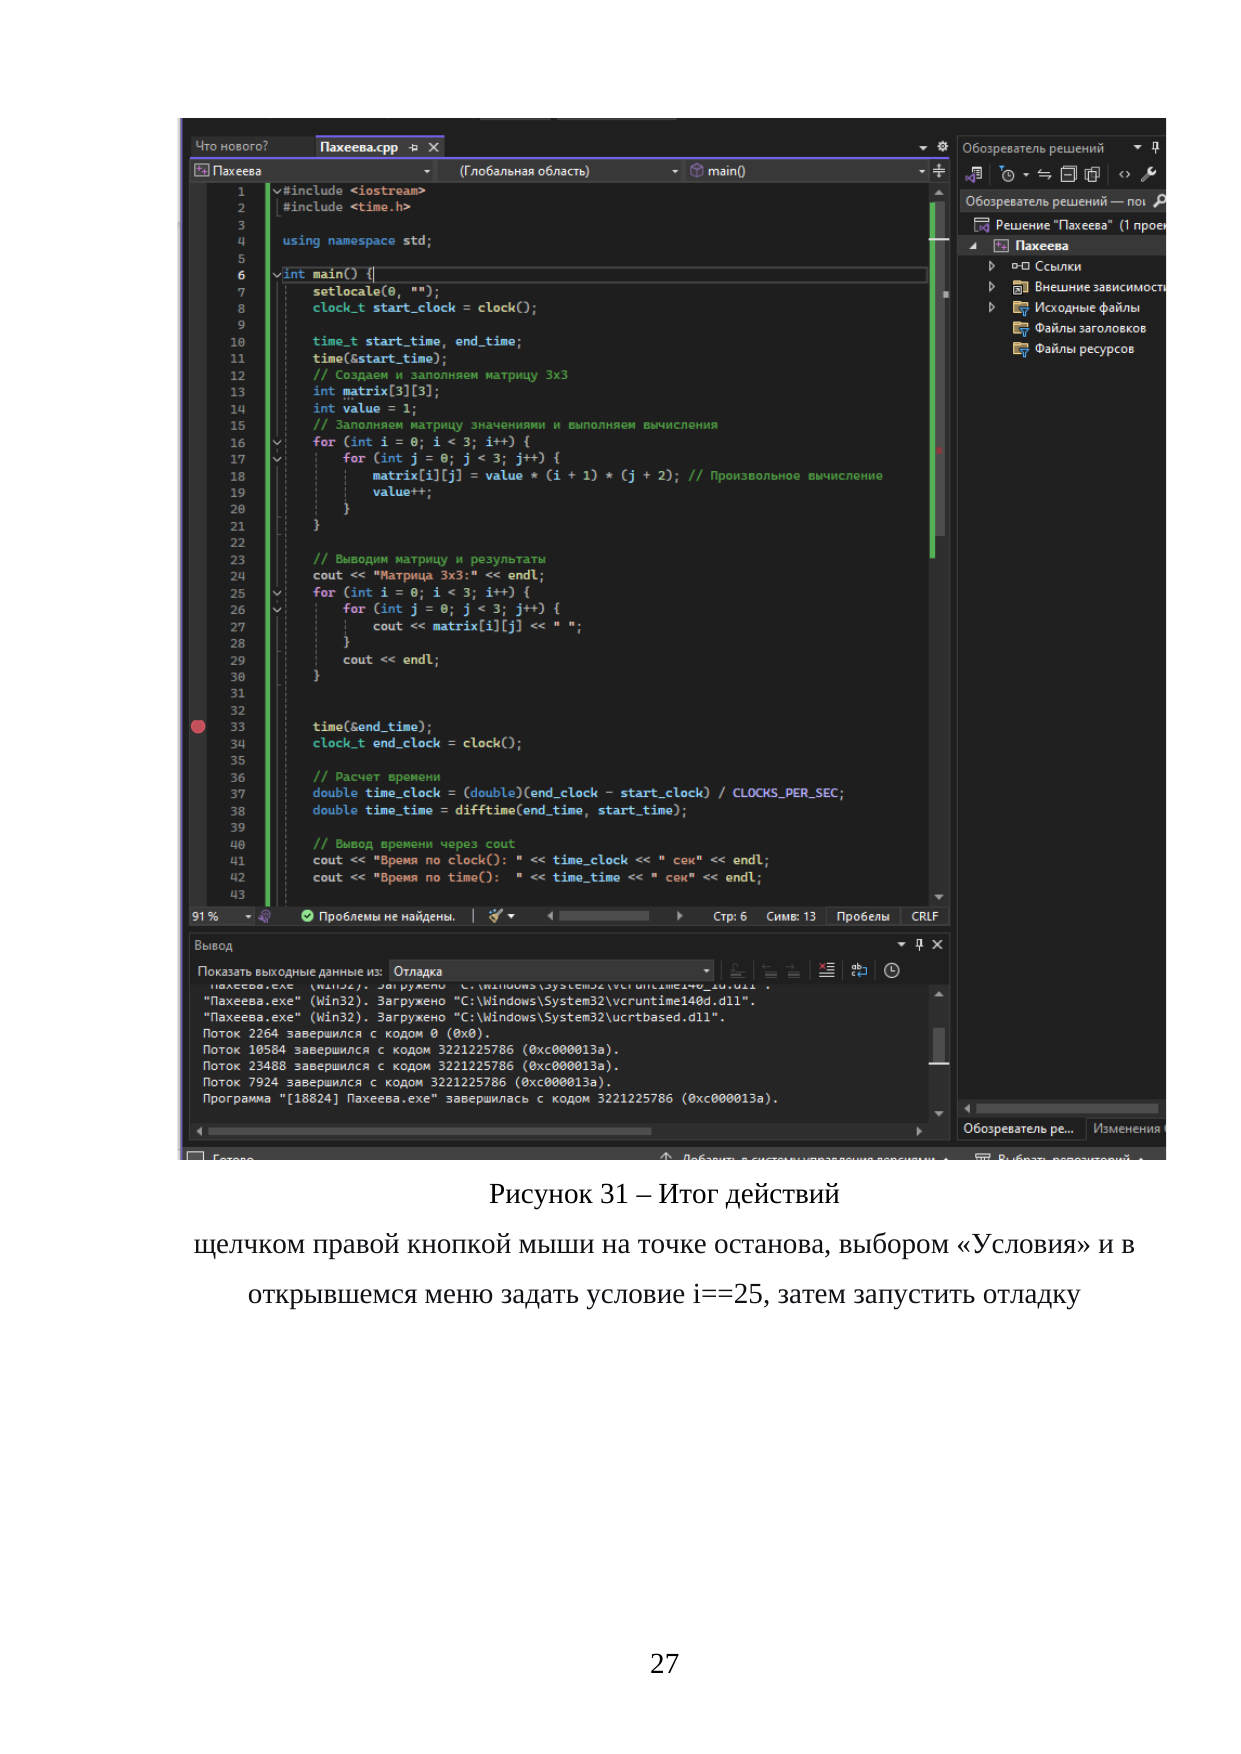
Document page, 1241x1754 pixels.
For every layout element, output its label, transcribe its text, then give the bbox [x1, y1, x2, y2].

text щелчком правой кнопкой мыши на точке останова, выбором «Условия» и в открывшемся меню задать условие i==25, затем запустить отладку [177, 1226, 1152, 1310]
picture [177, 118, 1167, 1160]
text Рисунок 31 – Итог действий [177, 1176, 1152, 1209]
